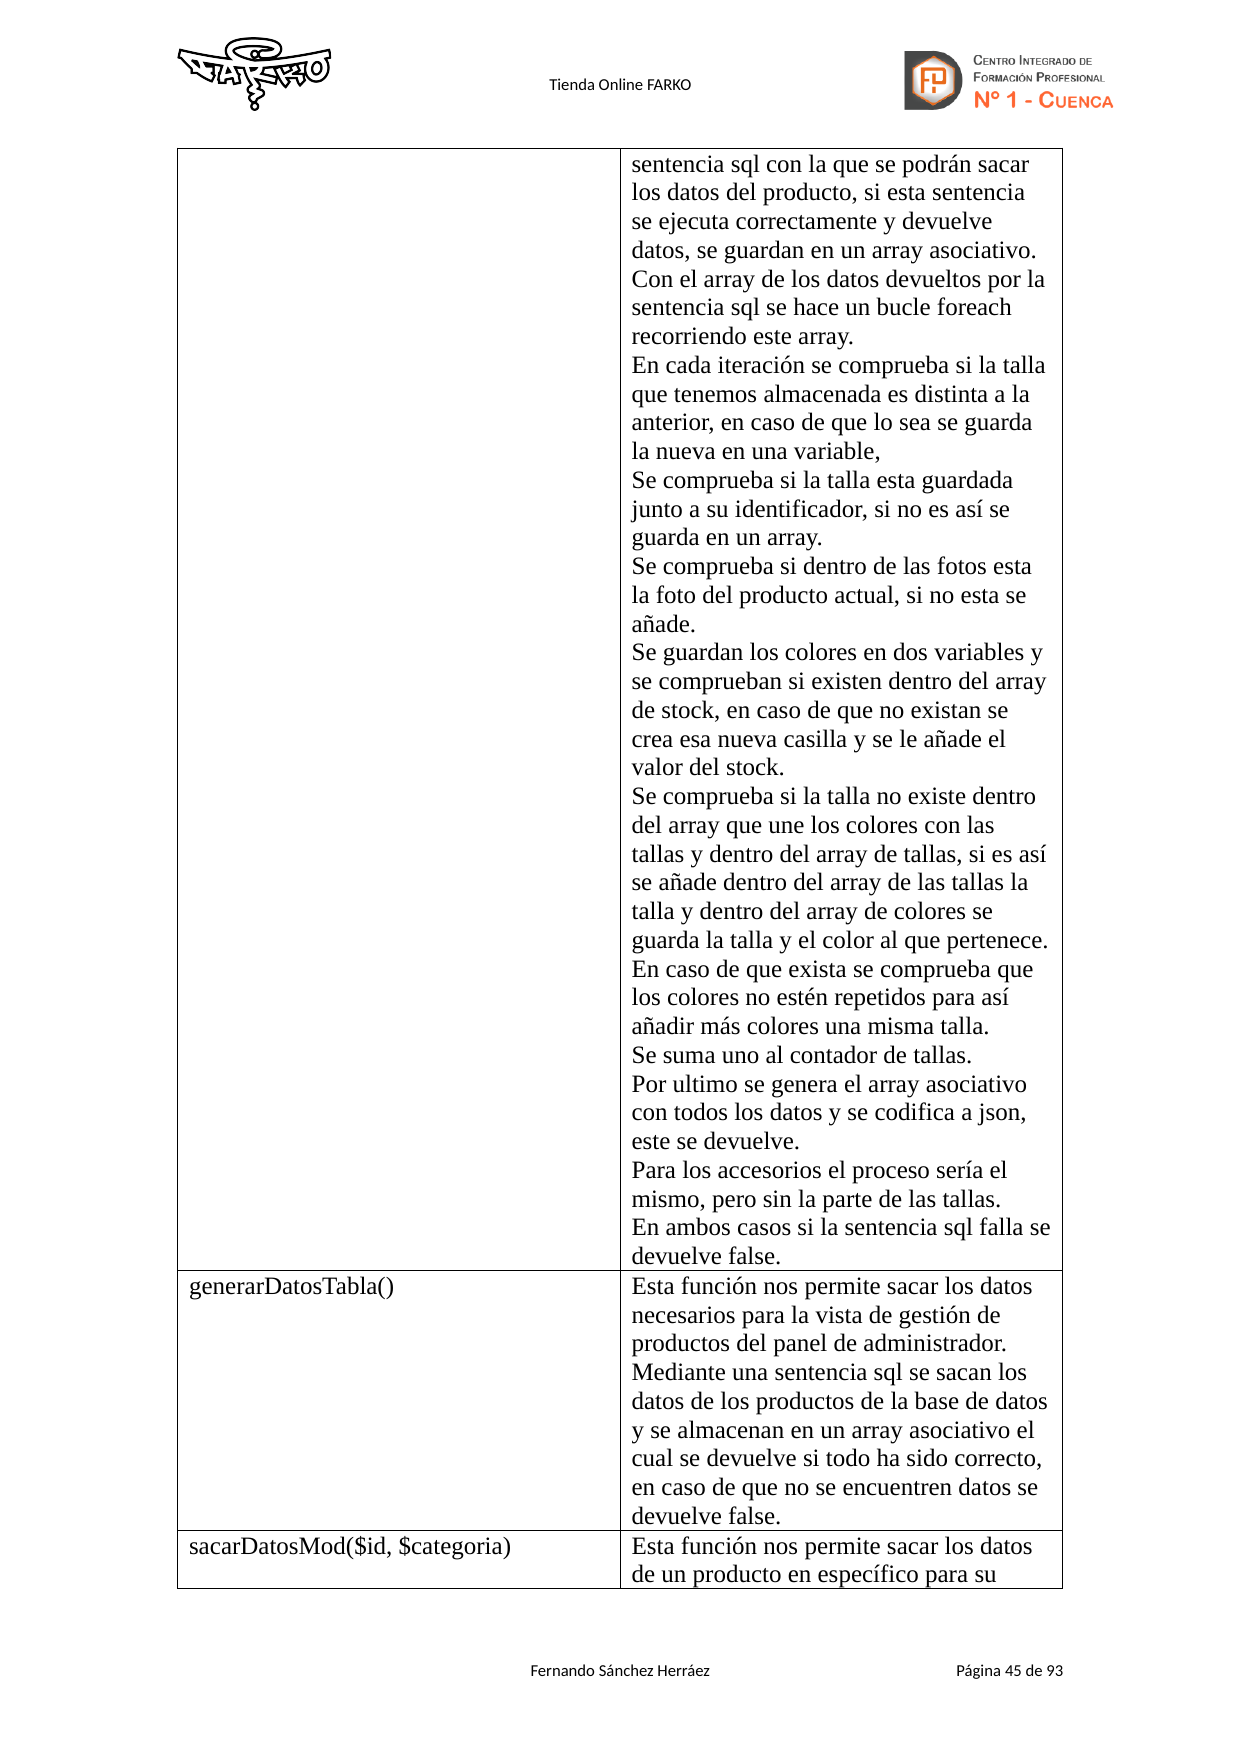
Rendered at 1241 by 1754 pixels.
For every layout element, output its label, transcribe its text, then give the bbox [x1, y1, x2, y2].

picture [902, 47, 1124, 114]
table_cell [621, 1415, 1062, 1587]
picture [177, 37, 332, 111]
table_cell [178, 149, 620, 1414]
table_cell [621, 149, 1062, 1414]
table_cell generarDatosTabla() [178, 1415, 620, 1587]
